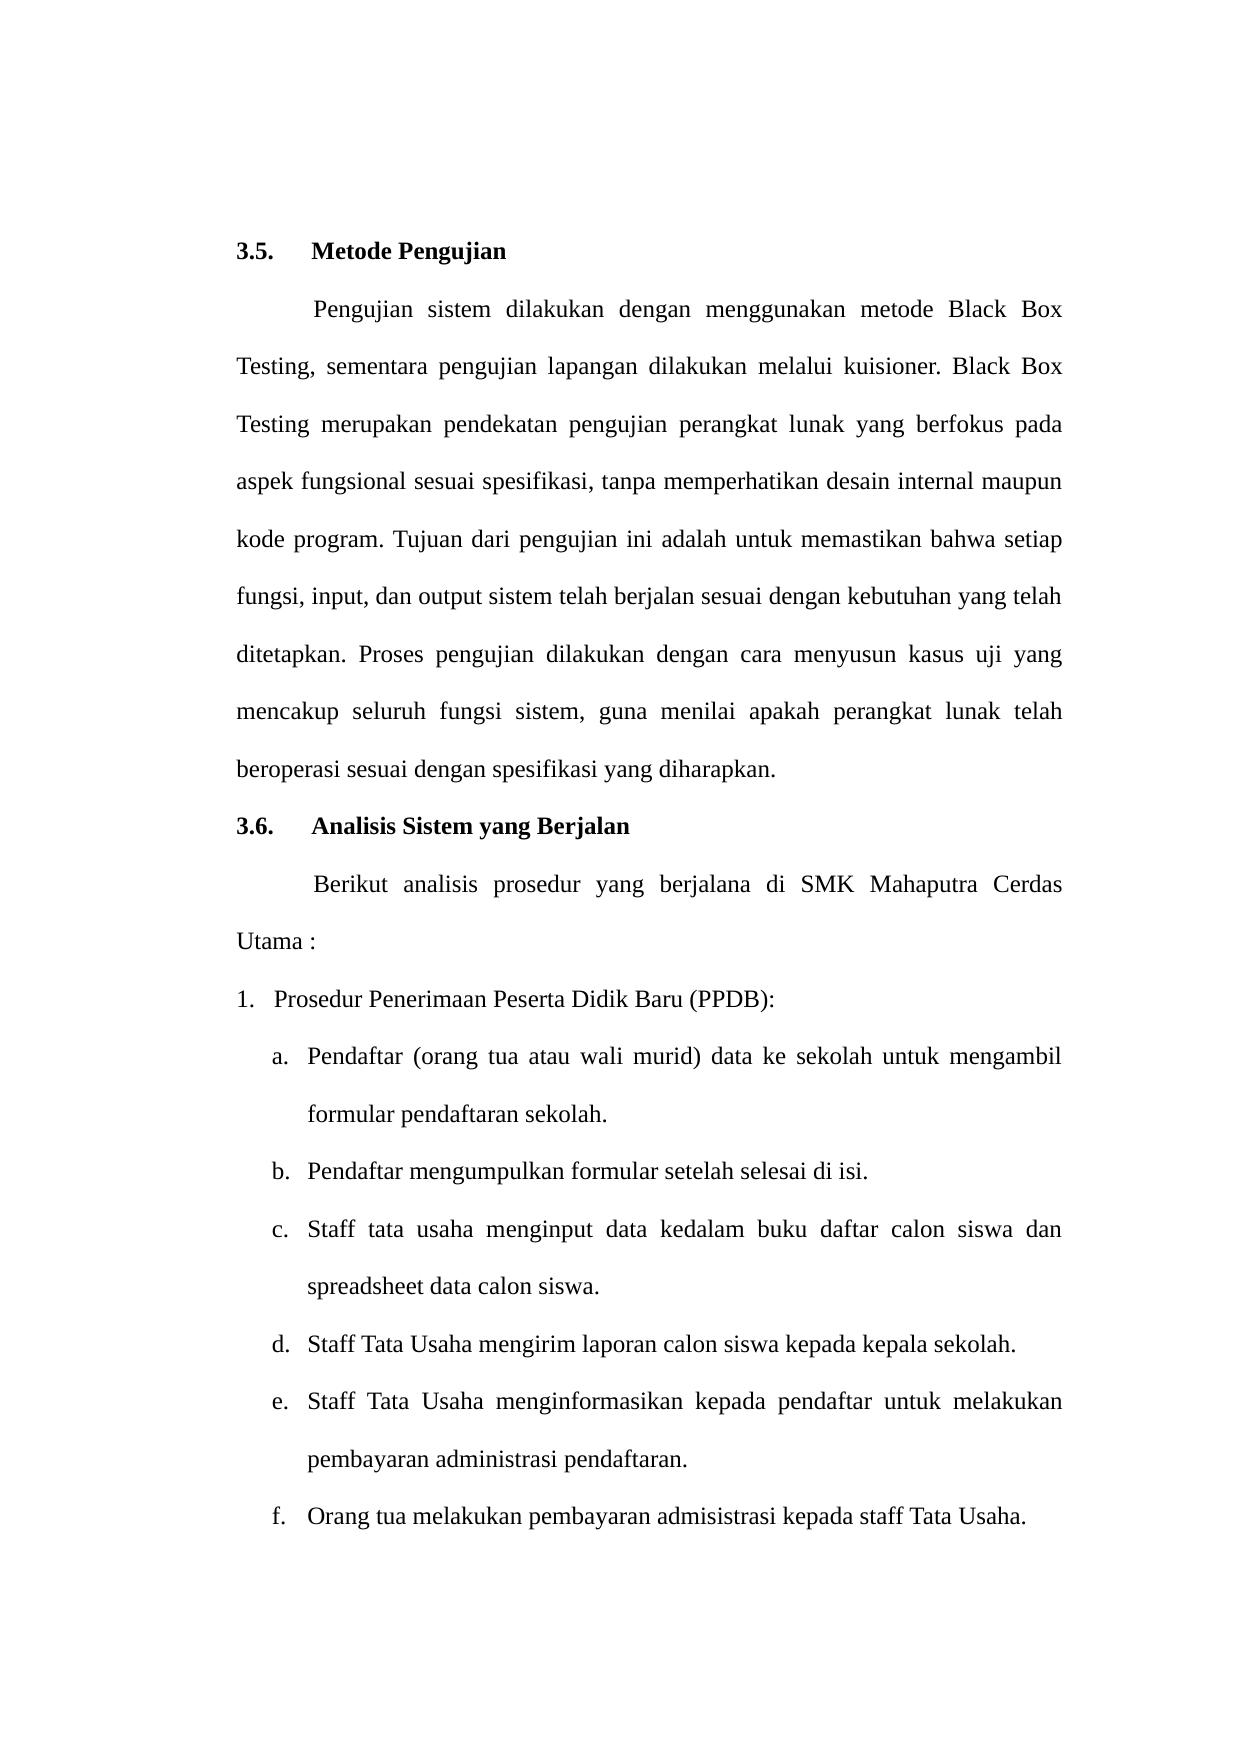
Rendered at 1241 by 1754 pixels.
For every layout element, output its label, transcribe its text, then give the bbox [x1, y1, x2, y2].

list Staff Tata Usaha mengirim laporan calon siswa kepada kepala sekolah. [272, 1329, 1063, 1357]
list Pengujian sistem dilakukan dengan menggunakan metode Black Box Testing, sementara pengujian lapangan dilakukan melalui kuisioner. Black Box Testing merupakan pendekatan pengujian perangkat lunak yang berfokus pada aspek fungsional sesuai spesifikasi, tanpa memperhatikan desain internal maupun kode program. Tujuan dari pengujian ini adalah untuk memastikan bahwa setiap fungsi, input, dan output sistem telah berjalan sesuai dengan kebutuhan yang telah ditetapkan. Proses pengujian dilakukan dengan cara menyusun kasus uji yang mencakup seluruh fungsi sistem, guna menilai apakah perangkat lunak telah beroperasi sesuai dengan spesifikasi yang diharapkan. [236, 294, 1063, 782]
text Berikut analisis prosedur yang berjalana di SMK Mahaputra Cerdas Utama : [236, 869, 1063, 955]
text Analisis Sistem yang Berjalan [236, 811, 1063, 840]
list Orang tua melakukan pembayaran admisistrasi kepada staff Tata Usaha. [272, 1501, 1063, 1530]
list Pendaftar mengumpulkan formular setelah selesai di isi. [272, 1156, 1063, 1185]
list Staff tata usaha menginput data kedalam buku daftar calon siswa dan spreadsheet data calon siswa. [272, 1214, 1063, 1300]
list Pendaftar (orang tua atau wali murid) data ke sekolah untuk mengambil formular pendaftaran sekolah. [272, 1041, 1063, 1127]
text Metode Pengujian [236, 236, 1063, 265]
list Prosedur Penerimaan Peserta Didik Baru (PPDB): [236, 984, 1063, 1012]
list Staff Tata Usaha menginformasikan kepada pendaftar untuk melakukan pembayaran administrasi pendaftaran. [272, 1386, 1063, 1472]
